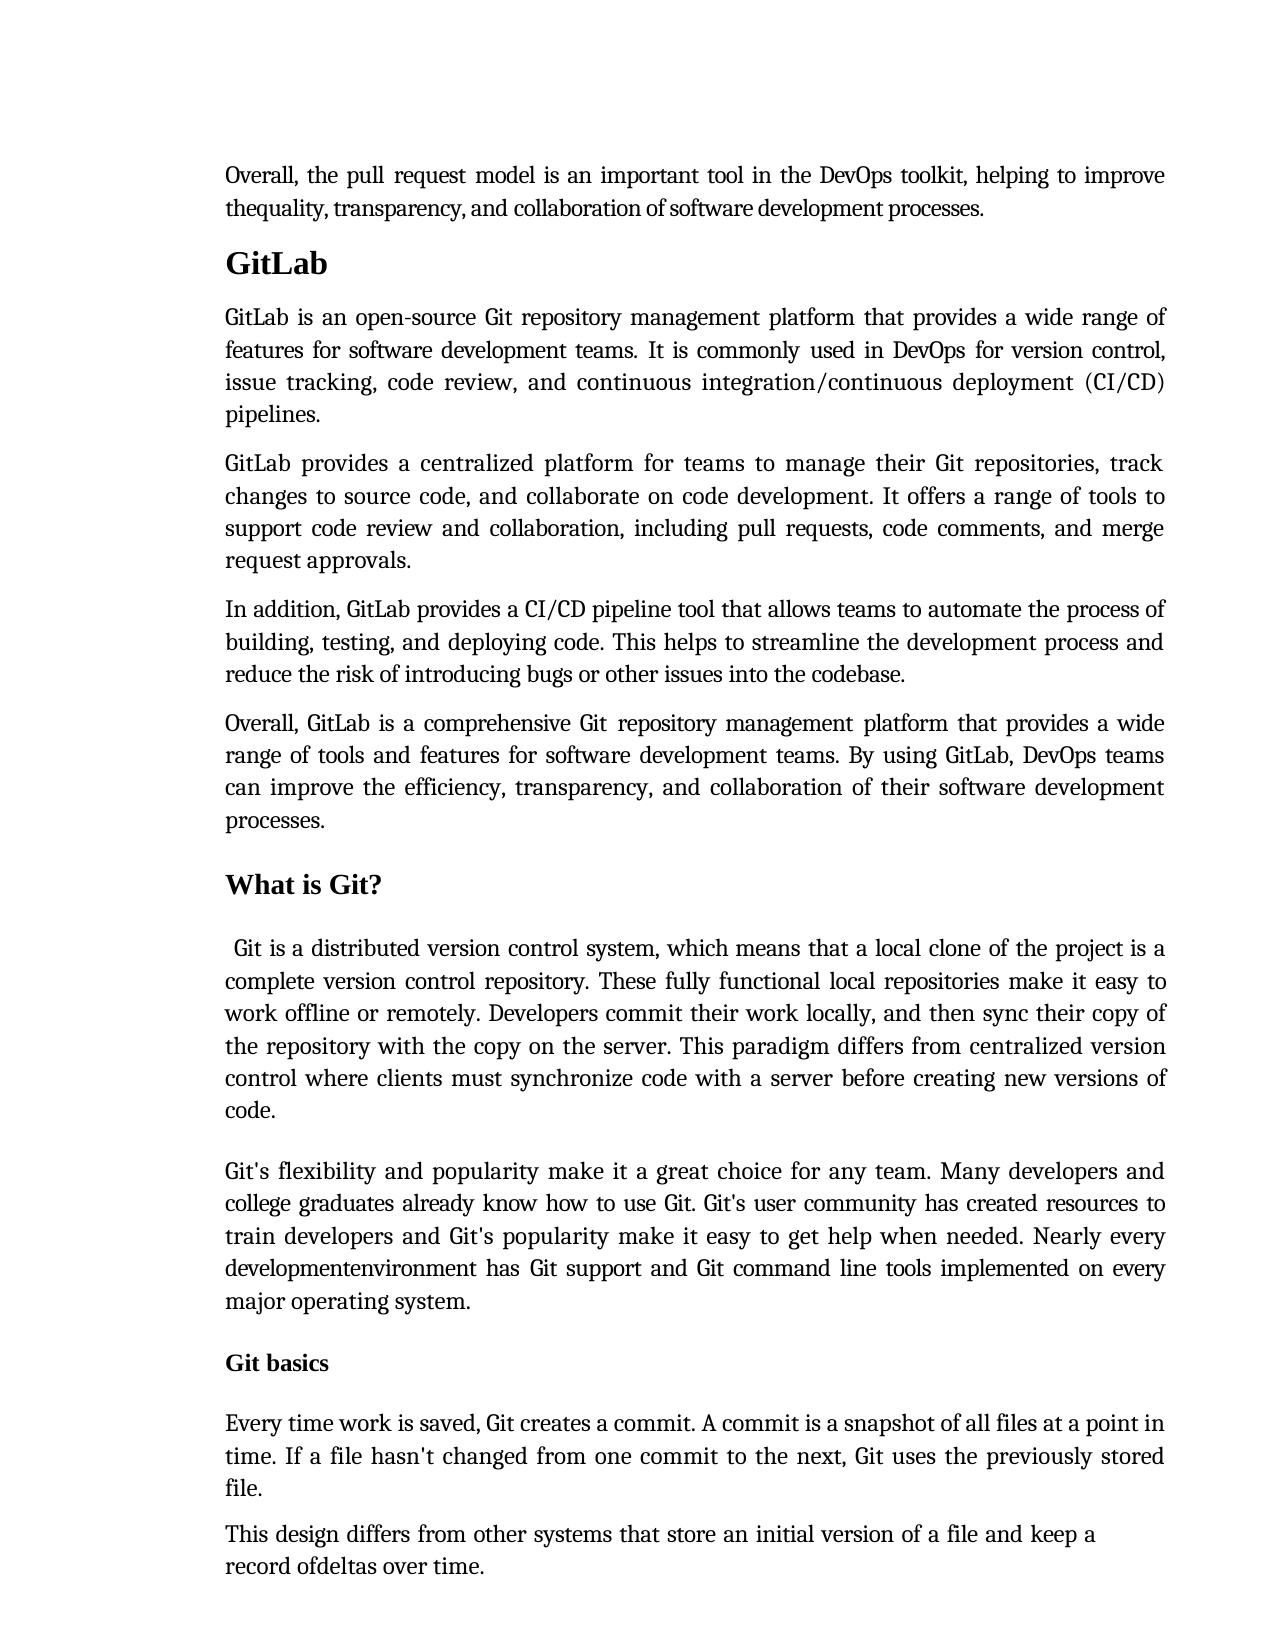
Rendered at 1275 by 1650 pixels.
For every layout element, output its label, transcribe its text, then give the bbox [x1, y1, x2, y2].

subtitle GitLab [225, 243, 1275, 282]
text Git is a distributed version control system, which means that a local clone of the project is a complete version control repository. These fully functional local repositories make it easy to work offline or remotely. Developers commit their work locally, and then sync their copy of the repository with the copy on the server. This paradigm differs from centralized version control where clients must synchronize code with a server before creating new versions of code. [225, 934, 1166, 1125]
text In addition, GitLab provides a CI/CD pipeline tool that allows teams to automate the process of building, testing, and deploying code. This helps to streamline the development process and reduce the risk of introducing bugs or other issues into the codebase. [225, 595, 1165, 688]
text Overall, GitLab is a comprehensive Git repository management platform that provides a wide range of tools and features for software development teams. By using GitLab, DevOps teams can improve the efficiency, transparency, and collaboration of their software development processes. [225, 708, 1165, 834]
text GitLab is an open-source Git repository management platform that provides a wide range of features for software development teams. It is commonly used in DevOps for version control, issue tracking, code review, and continuous integration/continuous deployment (CI/CD) pipelines. [225, 303, 1166, 429]
text Overall, the pull request model is an important tool in the DevOps toolkit, helping to improve thequality, transparency, and collaboration of software development processes. [225, 161, 1165, 223]
text This design differs from other systems that store an initial version of a file and keep a record ofdeltas over time. [225, 1519, 1096, 1581]
text Git's flexibility and popularity make it a great choice for any team. Many developers and college graduates already know how to use Git. Git's user community has created resources to train developers and Git's popularity make it easy to get help when needed. Nearly every developmentenvironment has Git support and Git command line tools implemented on every major operating system. [225, 1157, 1166, 1315]
subtitle Git basics [225, 1348, 1275, 1377]
subtitle What is Git? [225, 867, 1275, 901]
text Every time work is saved, Git creates a commit. A commit is a snapshot of all files at a point in time. If a file hasn't changed from one commit to the next, Git uses the previously stored file. [225, 1409, 1166, 1503]
text GitLab provides a centralized platform for teams to manage their Git repositories, track changes to source code, and collaborate on code development. It offers a range of tools to support code review and collaboration, including pull requests, code comments, and merge request approvals. [225, 449, 1165, 575]
